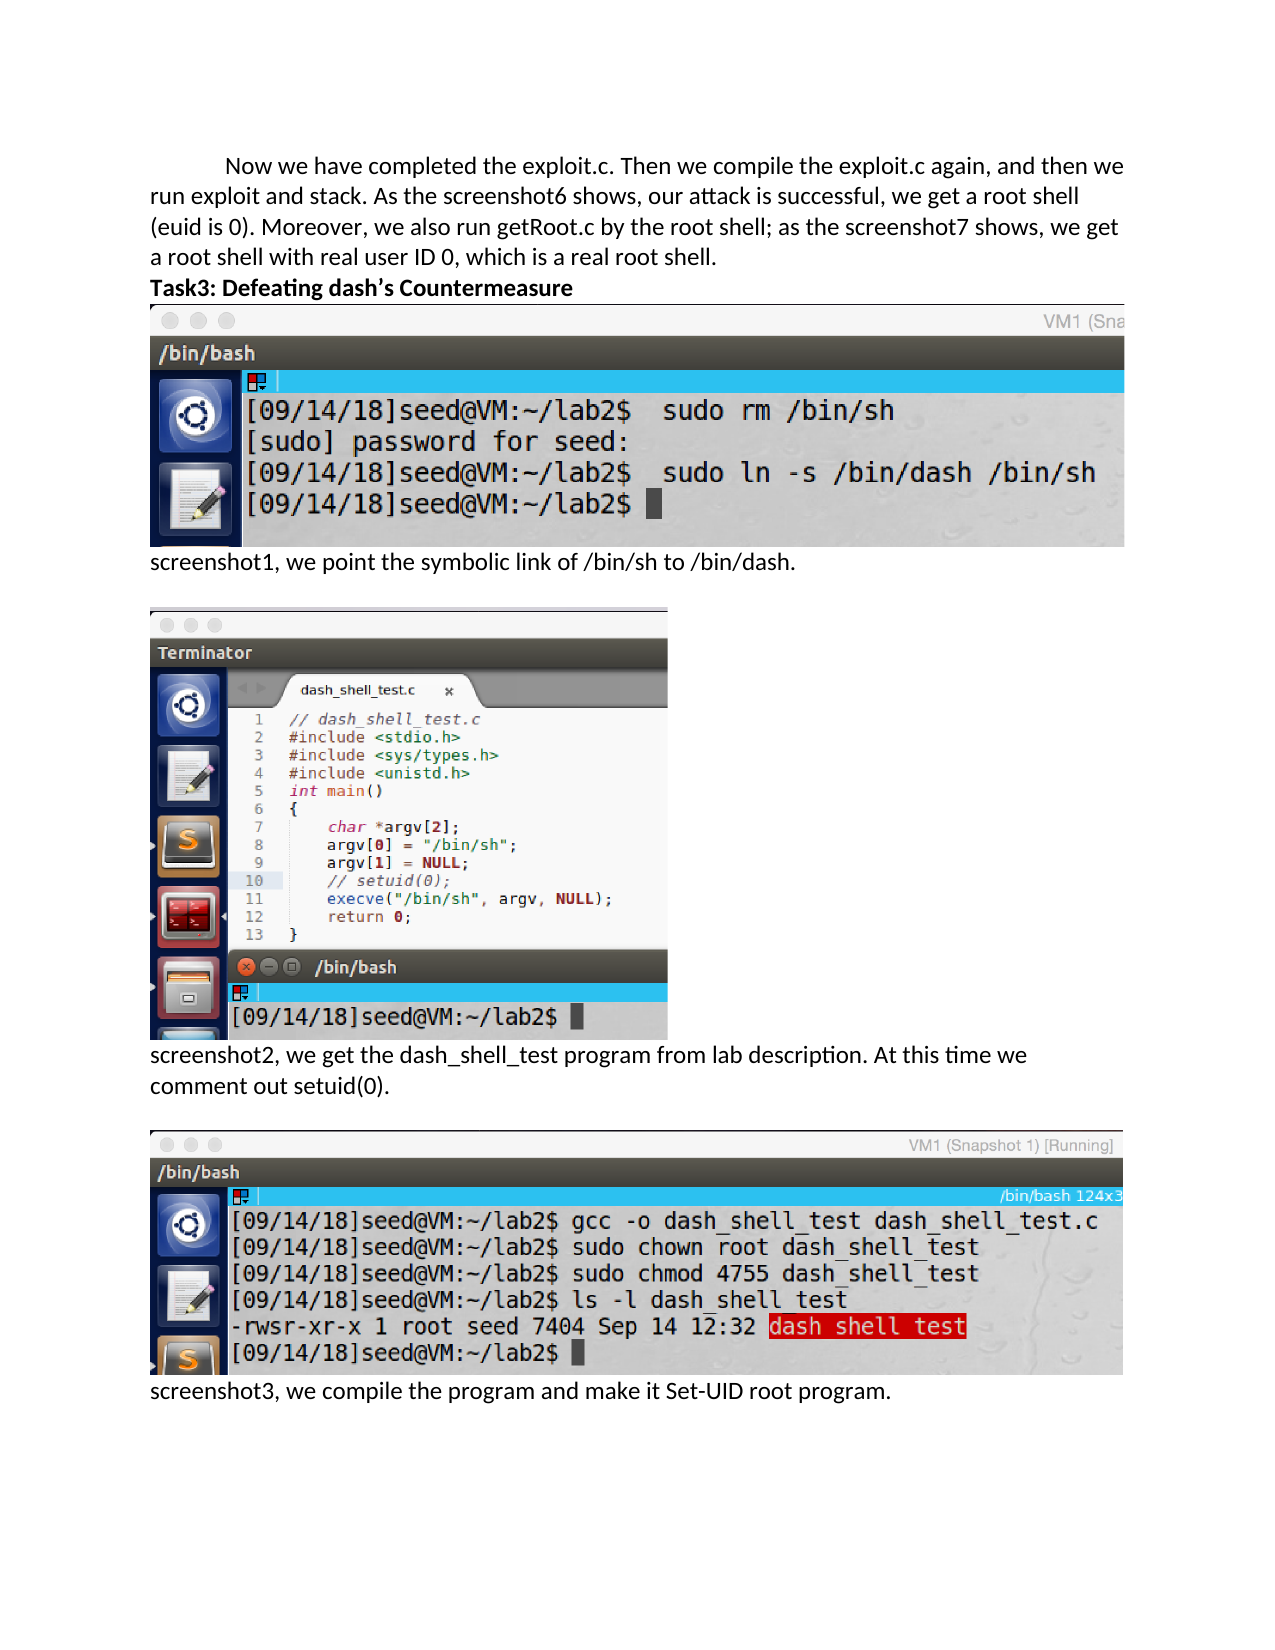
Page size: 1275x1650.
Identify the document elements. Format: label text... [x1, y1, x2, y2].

text screenshot3, we compile the program and make it Set-UID root program. [150, 1375, 1125, 1405]
picture [150, 302, 1125, 547]
picture [150, 607, 668, 1040]
text screenshot2, we get the dash_shell_test program from lab description. At this time we comment out setuid(0). [150, 1039, 1125, 1100]
text Task3: Defeating dash’s Countermeasure [150, 272, 1125, 302]
text screenshot1, we point the symbolic link of /bin/sh to /bin/dash. [150, 547, 1125, 577]
text Now we have completed the exploit.c. Then we compile the exploit.c again, and then we run exploit and stack. As the screenshot6 shows, our attack is successful, we get a root shell (euid is 0). Moreover, we also run getRoot.c by the root shell; as the screenshot7 shows, we get a root shell with real user ID 0, which is a real root shell. [150, 150, 1125, 272]
picture [150, 1130, 1123, 1375]
